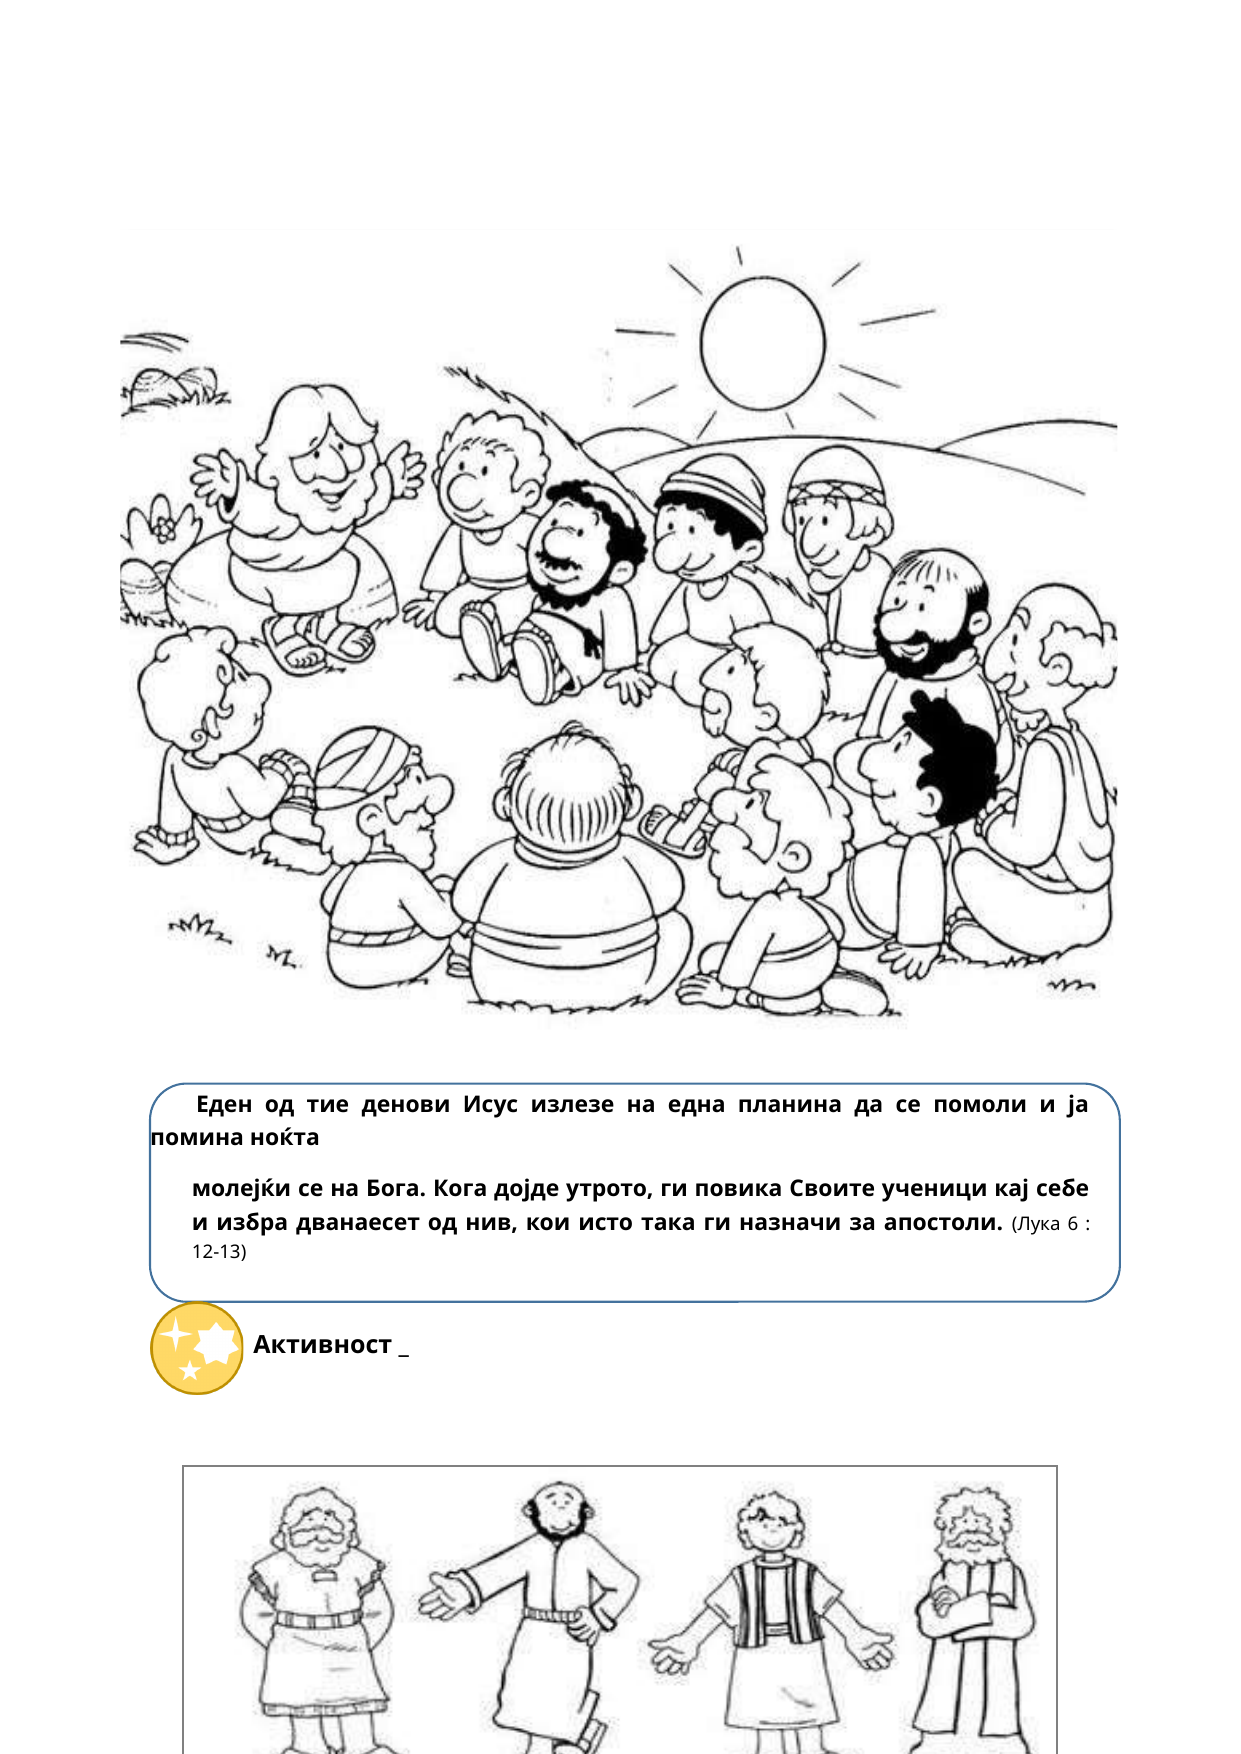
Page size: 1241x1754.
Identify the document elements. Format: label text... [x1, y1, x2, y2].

picture [184, 1467, 1056, 1754]
picture [120, 229, 1118, 1038]
text Активност _ [244, 1327, 1090, 1361]
text Еден од тие денови Исус излезе на една планина да се помоли и ја помина ноќта [152, 1088, 1090, 1153]
picture [150, 1301, 244, 1395]
text молејќи се на Бога. Кога дојде утрото, ги повика Своите ученици кај себе и избра дванаесет од нив, кои исто така ги назначи за апостоли. (Лука 6 : 12-13) [192, 1172, 1090, 1264]
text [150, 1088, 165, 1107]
